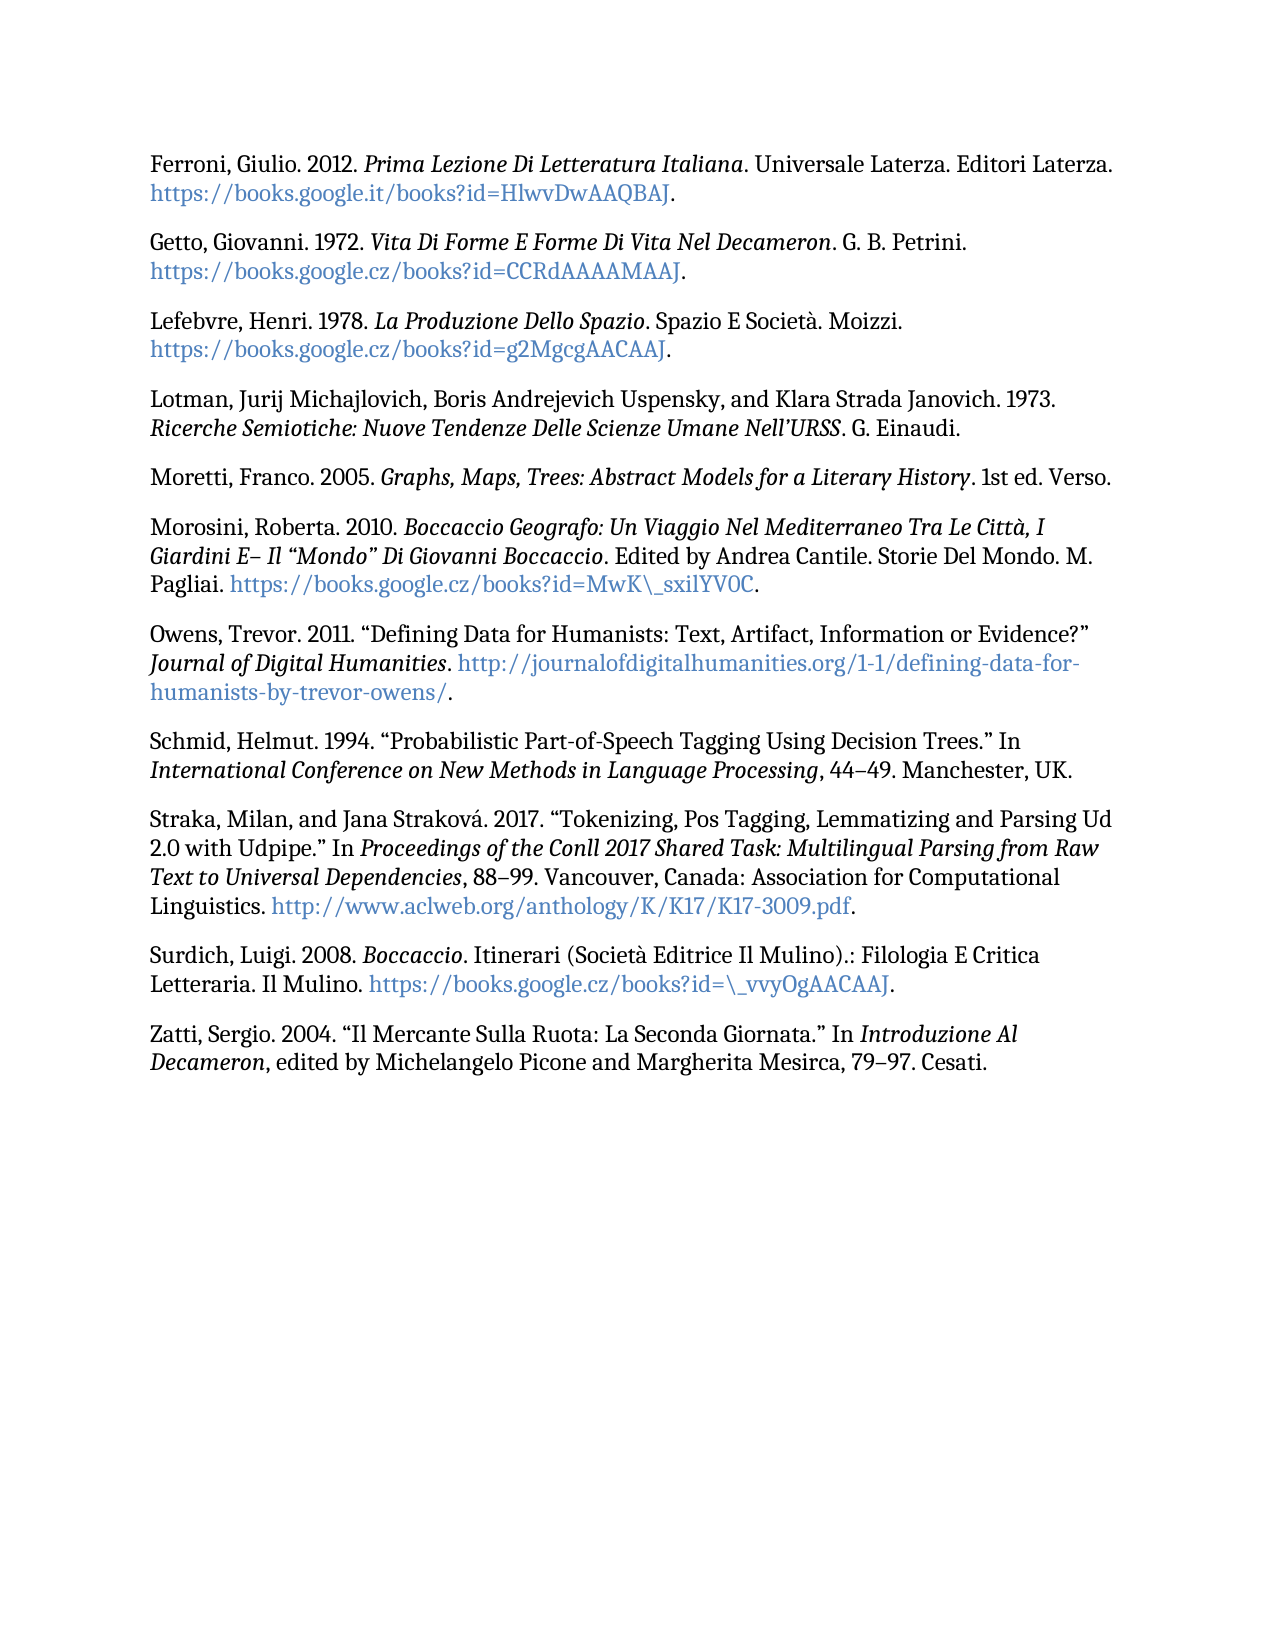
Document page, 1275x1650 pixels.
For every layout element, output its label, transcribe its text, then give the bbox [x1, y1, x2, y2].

text Morosini, Roberta. 2010. Boccaccio Geografo: Un Viaggio Nel Mediterraneo Tra Le Città, I Giardini E– Il “Mondo” Di Giovanni Boccaccio. Edited by Andrea Cantile. Storie Del Mondo. M. Pagliai. https://books.google.cz/books?id=MwK\_sxilYV0C. [150, 513, 1125, 599]
text Surdich, Luigi. 2008. Boccaccio. Itinerari (Società Editrice Il Mulino).: Filologia E Critica Letteraria. Il Mulino. https://books.google.cz/books?id=\_vvyOgAACAAJ. [150, 941, 1125, 999]
text Zatti, Sergio. 2004. “Il Mercante Sulla Ruota: La Seconda Giornata.” In Introduzione Al Decameron, edited by Michelangelo Picone and Margherita Mesirca, 79–97. Cesati. [150, 1019, 1125, 1077]
text Schmid, Helmut. 1994. “Probabilistic Part-of-Speech Tagging Using Decision Trees.” In International Conference on New Methods in Language Processing, 44–49. Manchester, UK. [150, 727, 1125, 784]
text Straka, Milan, and Jana Straková. 2017. “Tokenizing, Pos Tagging, Lemmatizing and Parsing Ud 2.0 with Udpipe.” In Proceedings of the Conll 2017 Shared Task: Multilingual Parsing from Raw Text to Universal Dependencies, 88–99. Vancouver, Canada: Association for Computational Linguistics. http://www.aclweb.org/anthology/K/K17/K17-3009.pdf. [150, 805, 1125, 920]
text Ferroni, Giulio. 2012. Prima Lezione Di Letteratura Italiana. Universale Laterza. Editori Laterza. https://books.google.it/books?id=HlwvDwAAQBAJ. [150, 150, 1125, 207]
text Lefebvre, Henri. 1978. La Produzione Dello Spazio. Spazio E Società. Moizzi. https://books.google.cz/books?id=g2MgcgAACAAJ. [150, 307, 1125, 364]
text Moretti, Franco. 2005. Graphs, Maps, Trees: Abstract Models for a Literary History. 1st ed. Verso. [150, 463, 1125, 492]
text Owens, Trevor. 2011. “Defining Data for Humanists: Text, Artifact, Information or Evidence?” Journal of Digital Humanities. http://journalofdigitalhumanities.org/1-1/defining-data-for-humanists-by-trevor-owens/. [150, 620, 1125, 706]
text Getto, Giovanni. 1972. Vita Di Forme E Forme Di Vita Nel Decameron. G. B. Petrini. https://books.google.cz/books?id=CCRdAAAAMAAJ. [150, 228, 1125, 286]
text Lotman, Jurij Michajlovich, Boris Andrejevich Uspensky, and Klara Strada Janovich. 1973. Ricerche Semiotiche: Nuove Tendenze Delle Scienze Umane Nell’URSS. G. Einaudi. [150, 385, 1125, 442]
